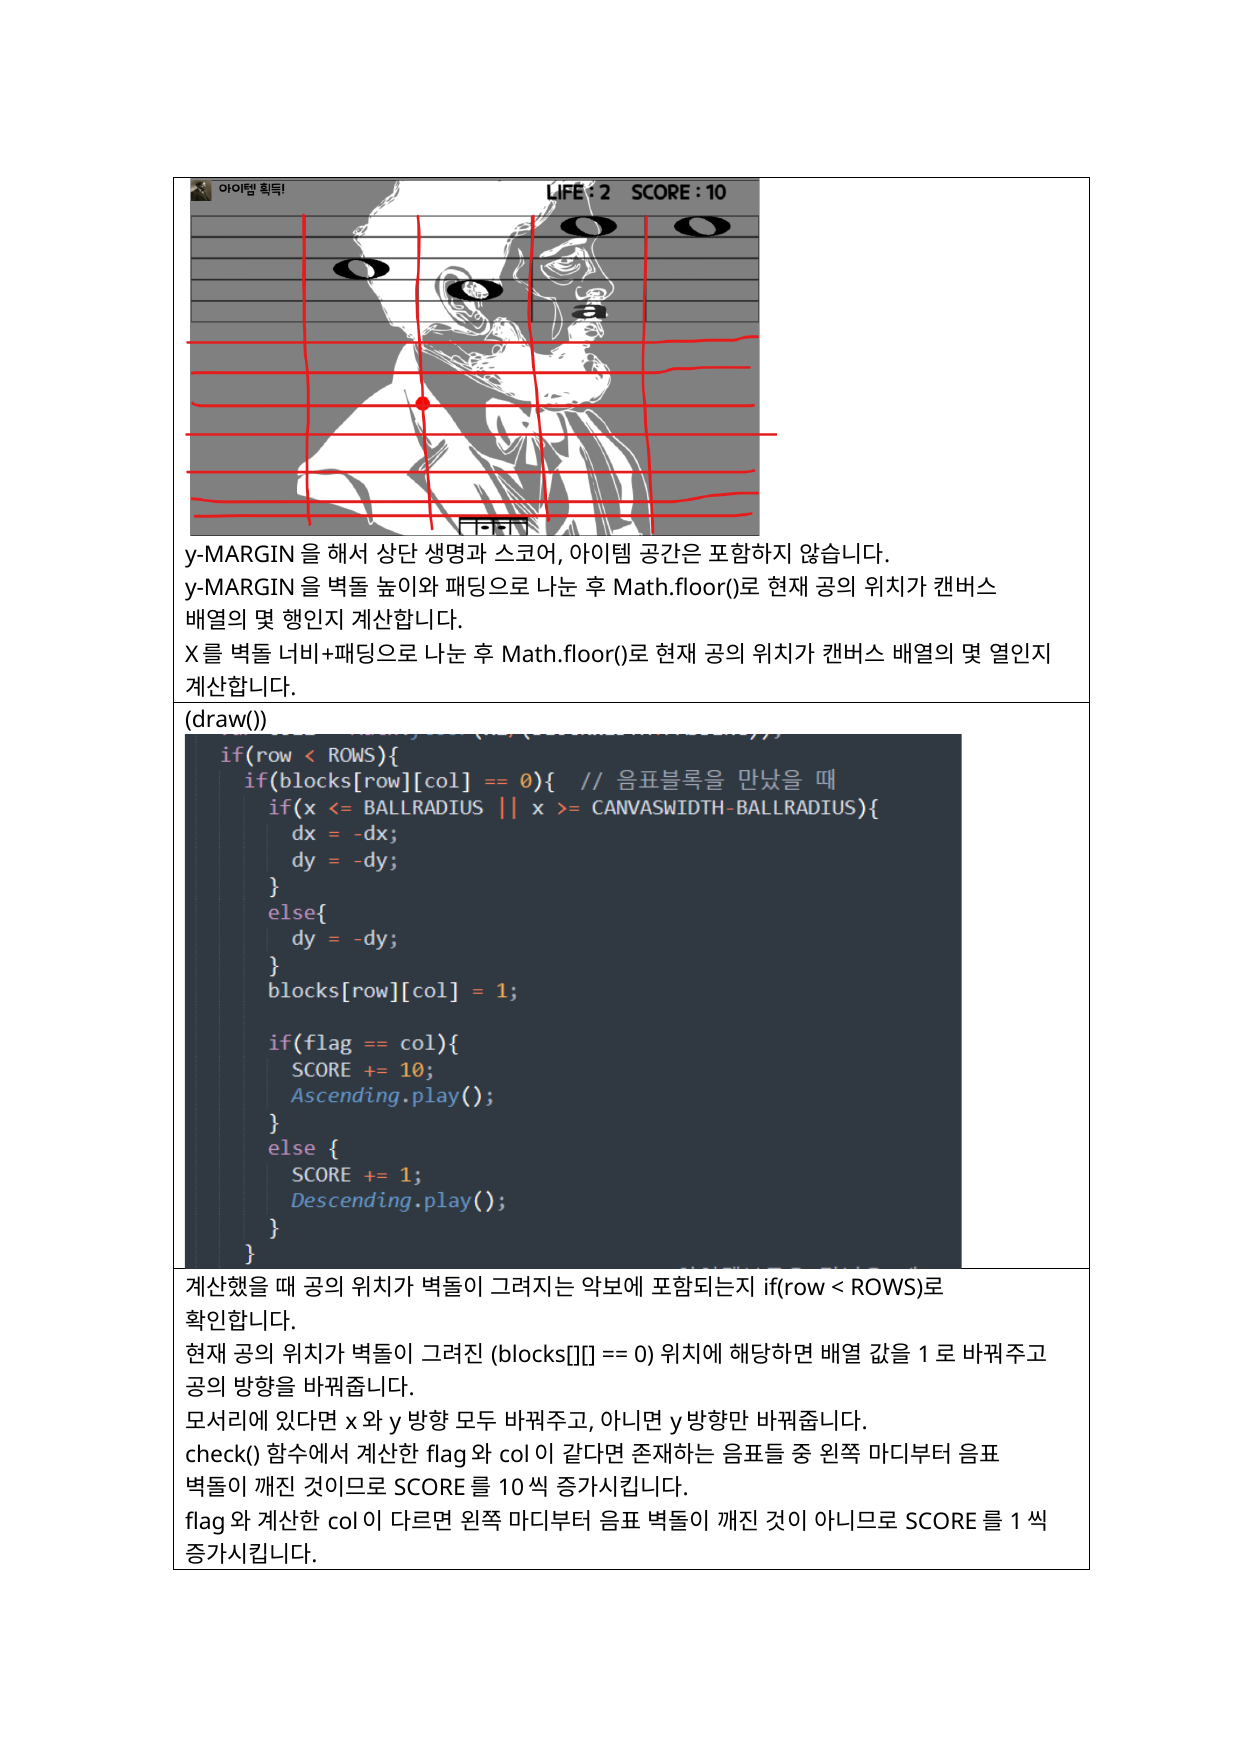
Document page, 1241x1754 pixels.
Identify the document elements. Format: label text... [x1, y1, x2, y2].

table_cell 계산했을 때 공의 위치가 벽돌이 그려지는 악보에 포함되는지 if(row < ROWS)로 확인합니다. 현재 공의 위치가 벽돌이 그려진 (blocks[][] == 0) 위치에 해당하면 배열 값을 1로 바꿔주고 공의 방향을 바꿔줍니다. 모서리에 있다면 x와 y 방향 모두 바꿔주고, 아니면 y방향만 바꿔줍니다. check() 함수에서 계산한 flag와 col이 같다면 존재하는 음표들 중 왼쪽 마디부터 음표 벽돌이 깨진 것이므로 SCORE를 10씩 증가시킵니다. flag와 계산한 col이 다르면 왼쪽 마디부터 음표 벽돌이 깨진 것이 아니므로 SCORE를 1씩 증가시킵니다. [174, 1269, 1089, 1569]
picture [184, 734, 962, 1269]
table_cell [174, 178, 1089, 702]
picture [184, 178, 778, 536]
table_cell (draw()) [174, 703, 1089, 1268]
